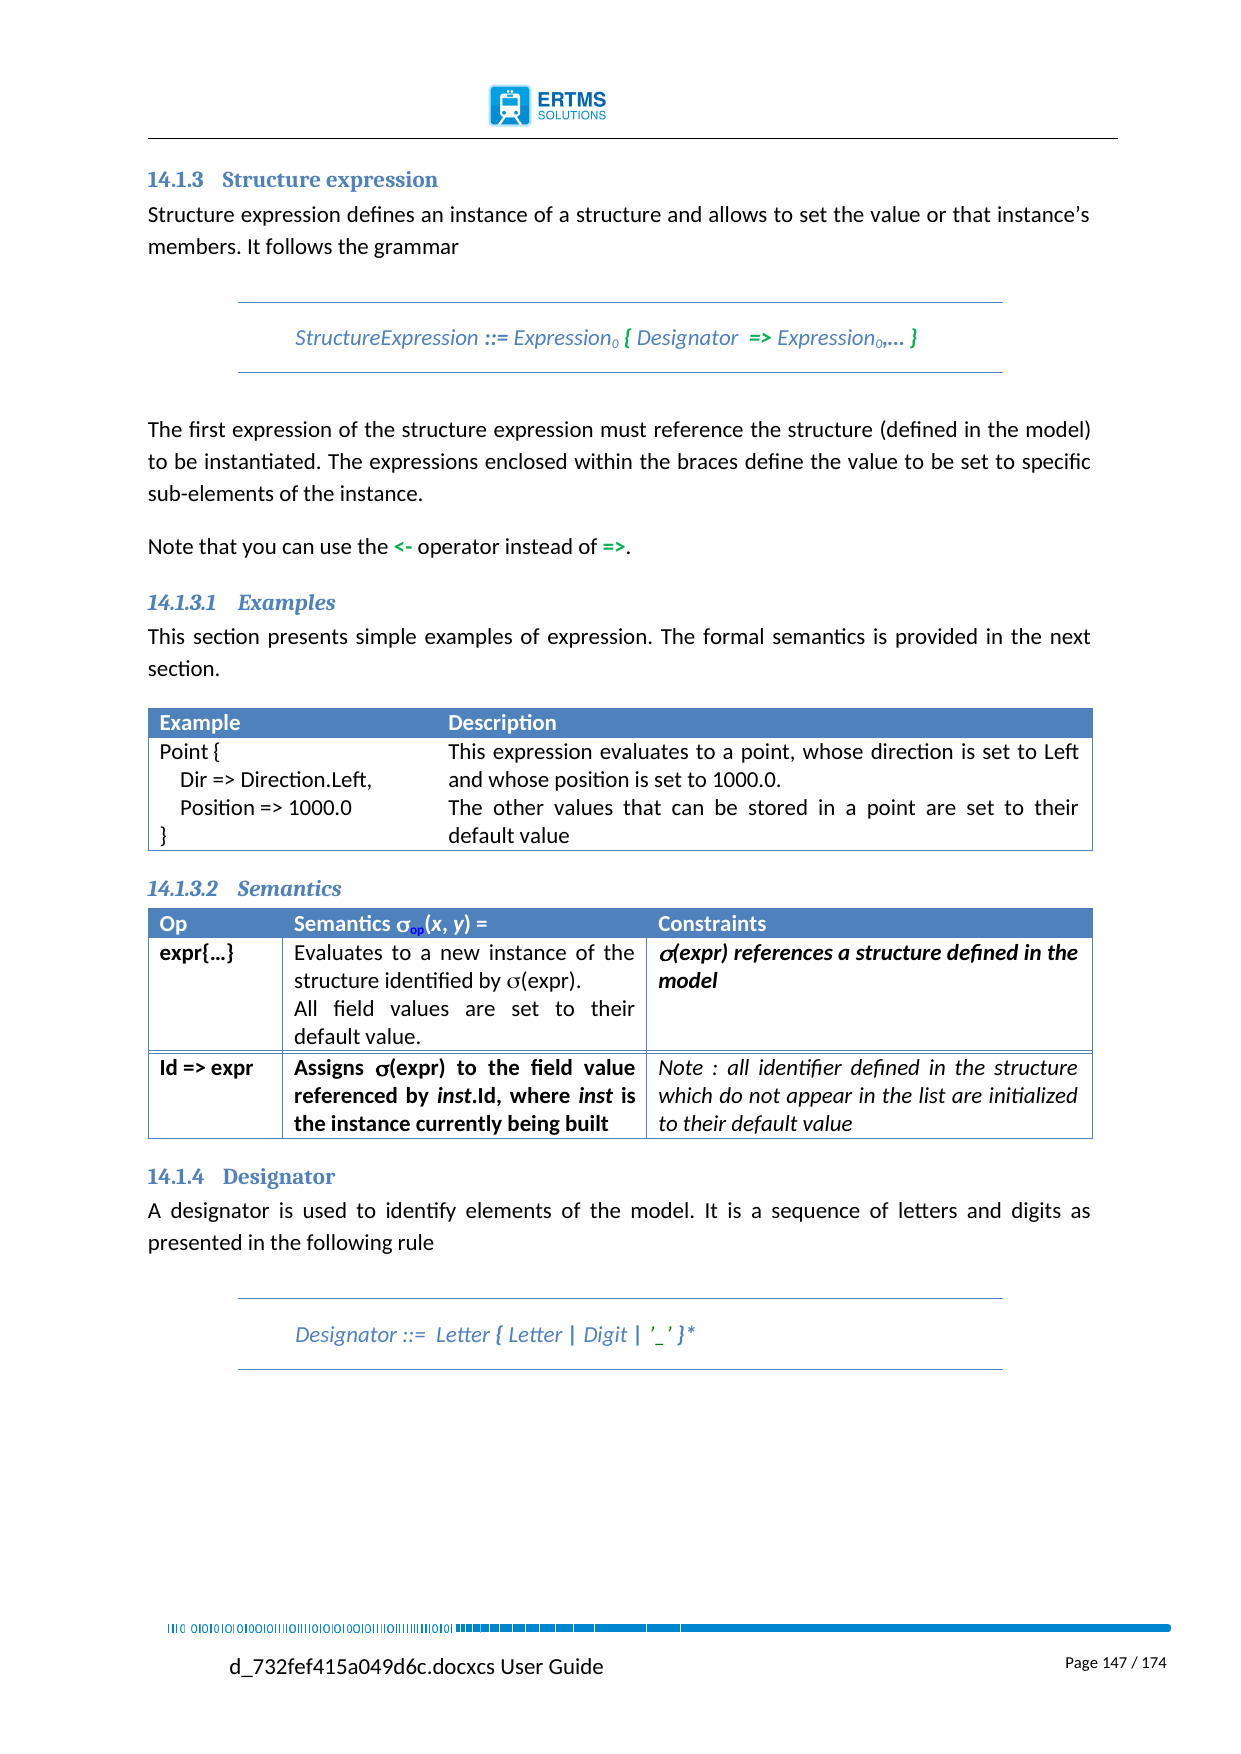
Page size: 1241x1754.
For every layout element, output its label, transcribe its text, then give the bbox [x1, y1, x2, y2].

text Designator ::= Letter { Letter | Digit | ’_’ }* [238, 1299, 1003, 1369]
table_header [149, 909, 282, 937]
picture [477, 73, 617, 138]
picture [167, 1624, 1171, 1633]
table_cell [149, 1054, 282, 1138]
text A designator is used to identify elements of the model. It is a sequence of letters and digits as presented in the following rule [148, 1196, 1093, 1256]
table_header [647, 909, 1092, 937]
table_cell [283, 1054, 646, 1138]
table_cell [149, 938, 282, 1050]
subtitle Examples [148, 589, 1093, 616]
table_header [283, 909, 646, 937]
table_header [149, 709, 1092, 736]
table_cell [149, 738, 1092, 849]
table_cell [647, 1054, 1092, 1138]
subtitle Semantics [148, 876, 1093, 902]
text Note that you can use the <- operator instead of =>. [148, 532, 1093, 560]
subtitle Structure expression [148, 167, 1093, 193]
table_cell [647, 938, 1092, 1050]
text StructureExpression ::= Expression0 { Designator => Expression0,… } [238, 303, 1003, 372]
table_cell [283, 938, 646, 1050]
text The first expression of the structure expression must reference the structure (defined in the model) to be instantiated. The expressions enclosed within the braces define the value to be set to specific sub-elements of the instance. [148, 415, 1093, 507]
text Structure expression defines an instance of a structure and allows to set the value or that instance’s members. It follows the grammar [148, 200, 1093, 260]
text This section presents simple examples of expression. The formal semantics is provided in the next section. [148, 622, 1093, 682]
subtitle Designator [148, 1164, 1093, 1190]
